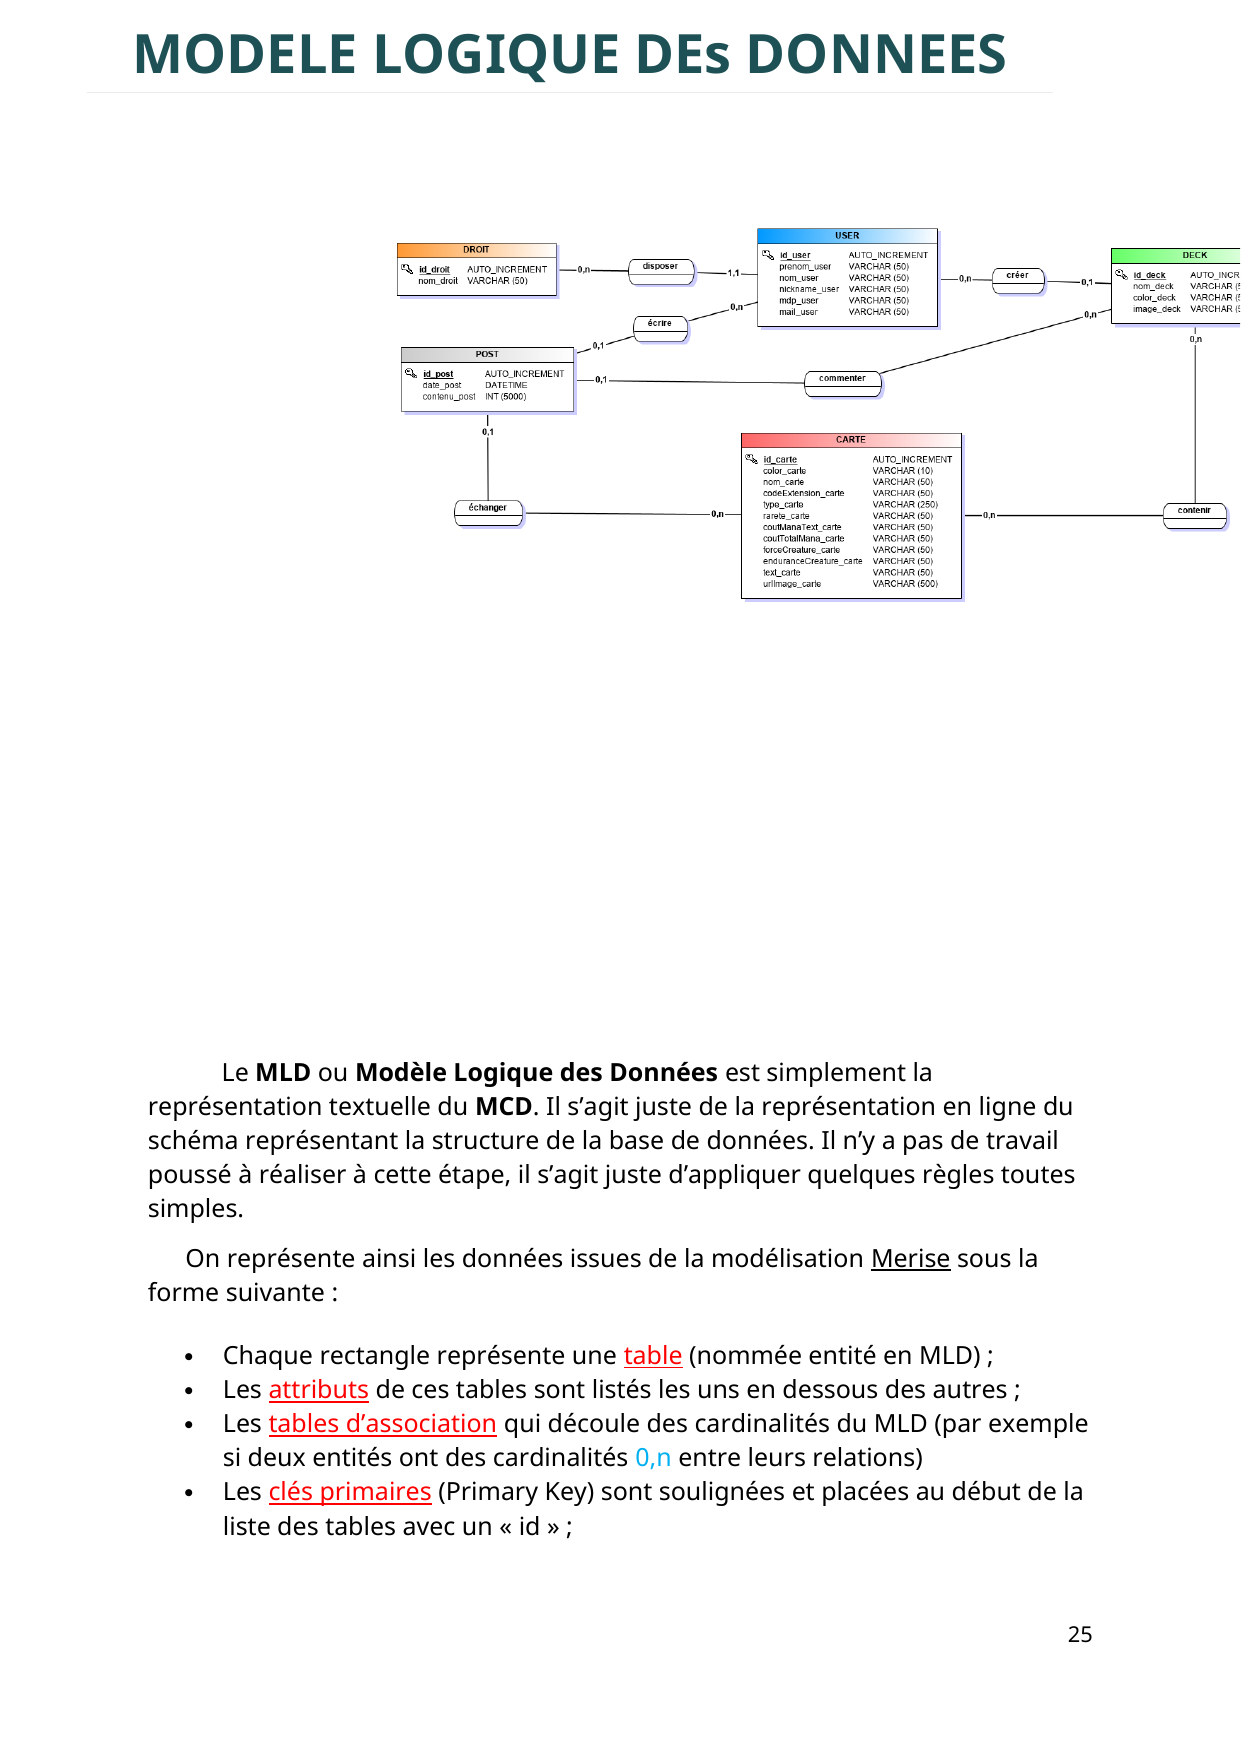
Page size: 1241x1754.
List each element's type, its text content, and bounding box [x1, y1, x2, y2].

list Les clés primaires (Primary Key) sont soulignées et placées au début de la liste des tables avec un « id » ; [185, 1474, 1093, 1542]
text On représente ainsi les données issues de la modélisation Merise sous la forme suivante : [148, 1241, 1093, 1309]
picture [368, 147, 1241, 664]
list Les tables d’association qui découle des cardinalités du MLD (par exemple si deux entités ont des cardinalités 0,n entre leurs relations) [185, 1406, 1093, 1474]
text Le MLD ou Modèle Logique des Données est simplement la représentation textuelle du MCD. Il s’agit juste de la représentation en ligne du schéma représentant la structure de la base de données. Il n’y a pas de travail poussé à réaliser à cette étape, il s’agit juste d’appliquer quelques règles toutes simples. [148, 1054, 1093, 1225]
list Les attributs de ces tables sont listés les uns en dessous des autres ; [185, 1372, 1093, 1406]
list Chaque rectangle représente une table (nommée entité en MLD) ; [185, 1338, 1093, 1372]
